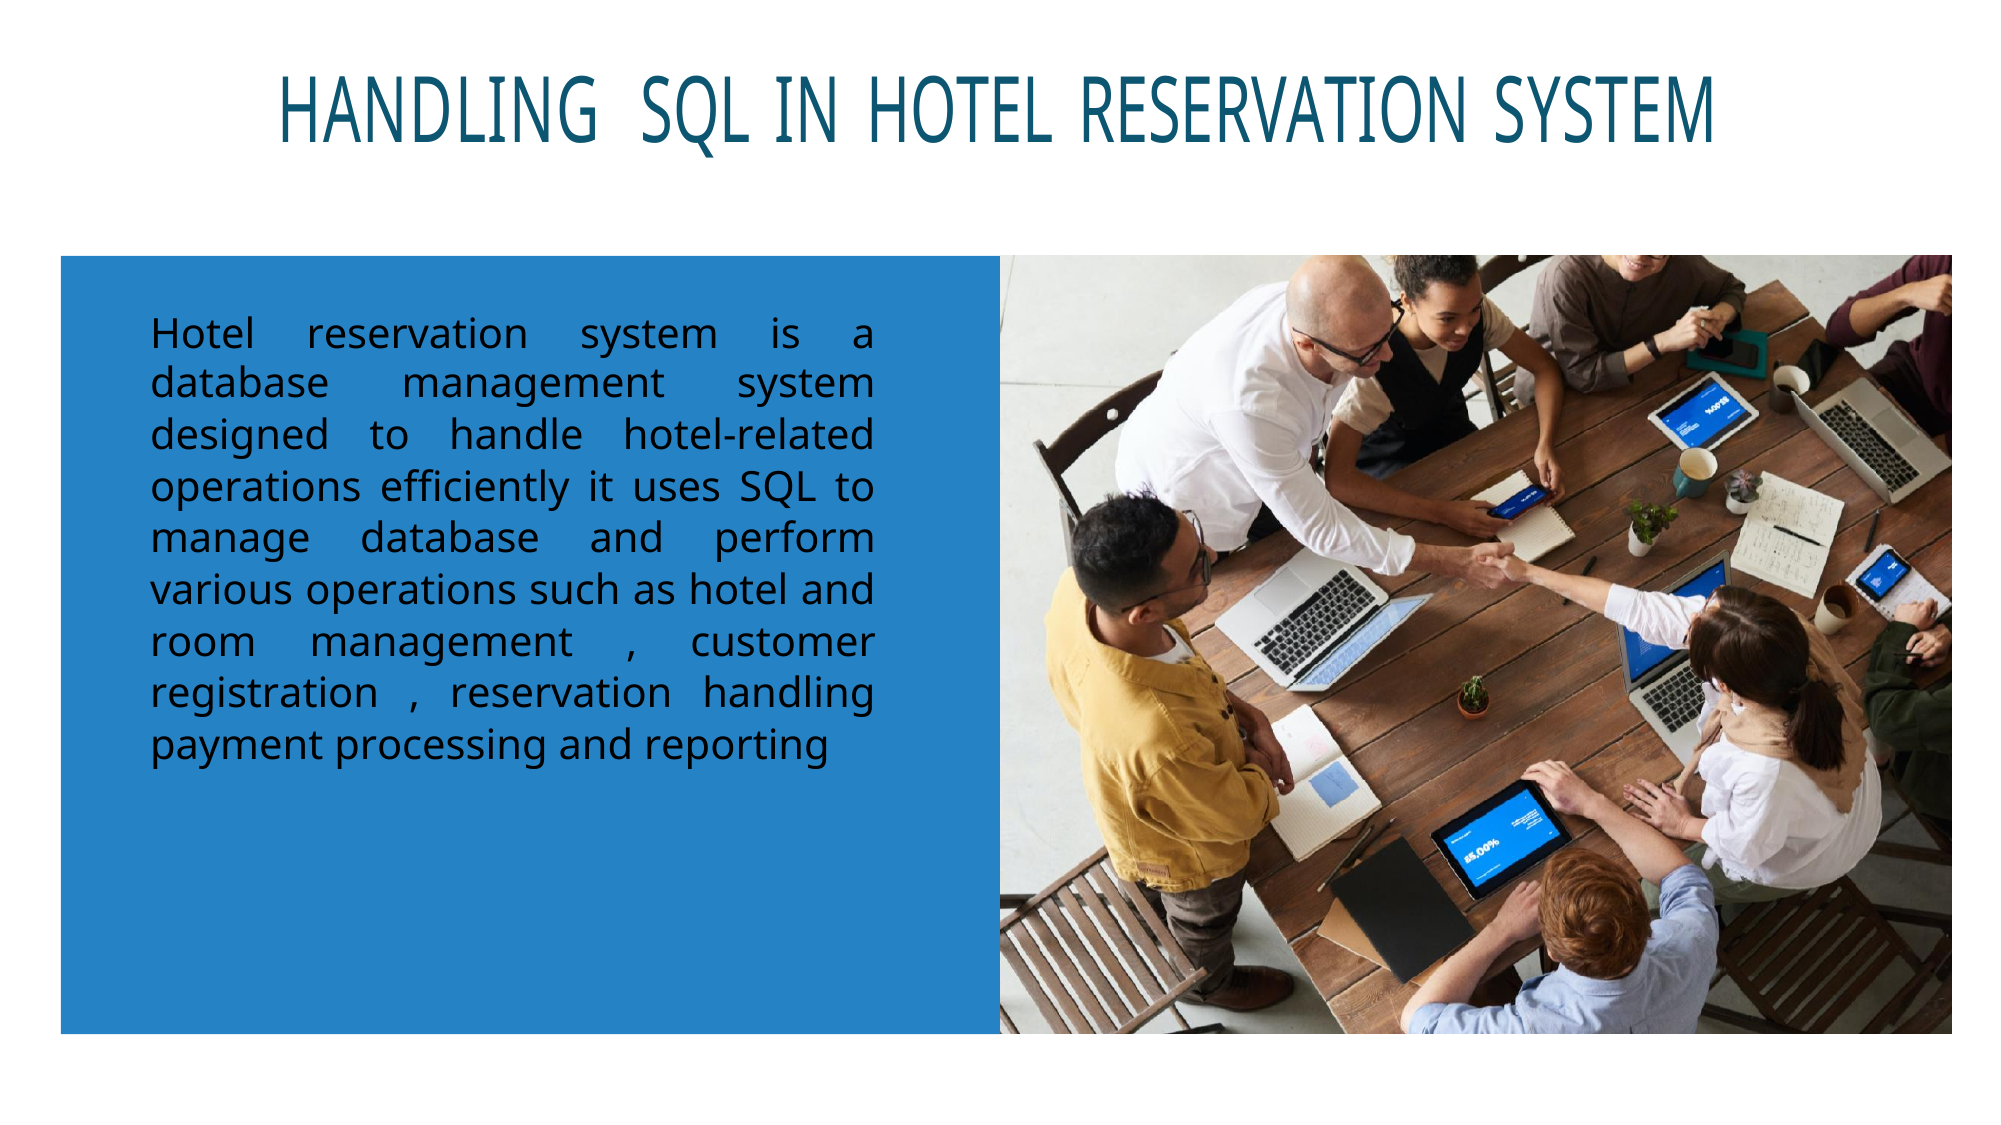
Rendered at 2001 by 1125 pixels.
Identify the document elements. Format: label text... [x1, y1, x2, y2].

text HANDLING SQL IN HOTEL RESERVATION SYSTEM [256, 58, 1739, 163]
subtitle Hotel reservation system is a database management system designed to handle hotel-related operations efficiently it uses SQL to manage database and perform various operations such as hotel and room management , customer registration , reservation handling payment processing and reporting [150, 307, 876, 772]
picture [1000, 255, 1952, 1034]
